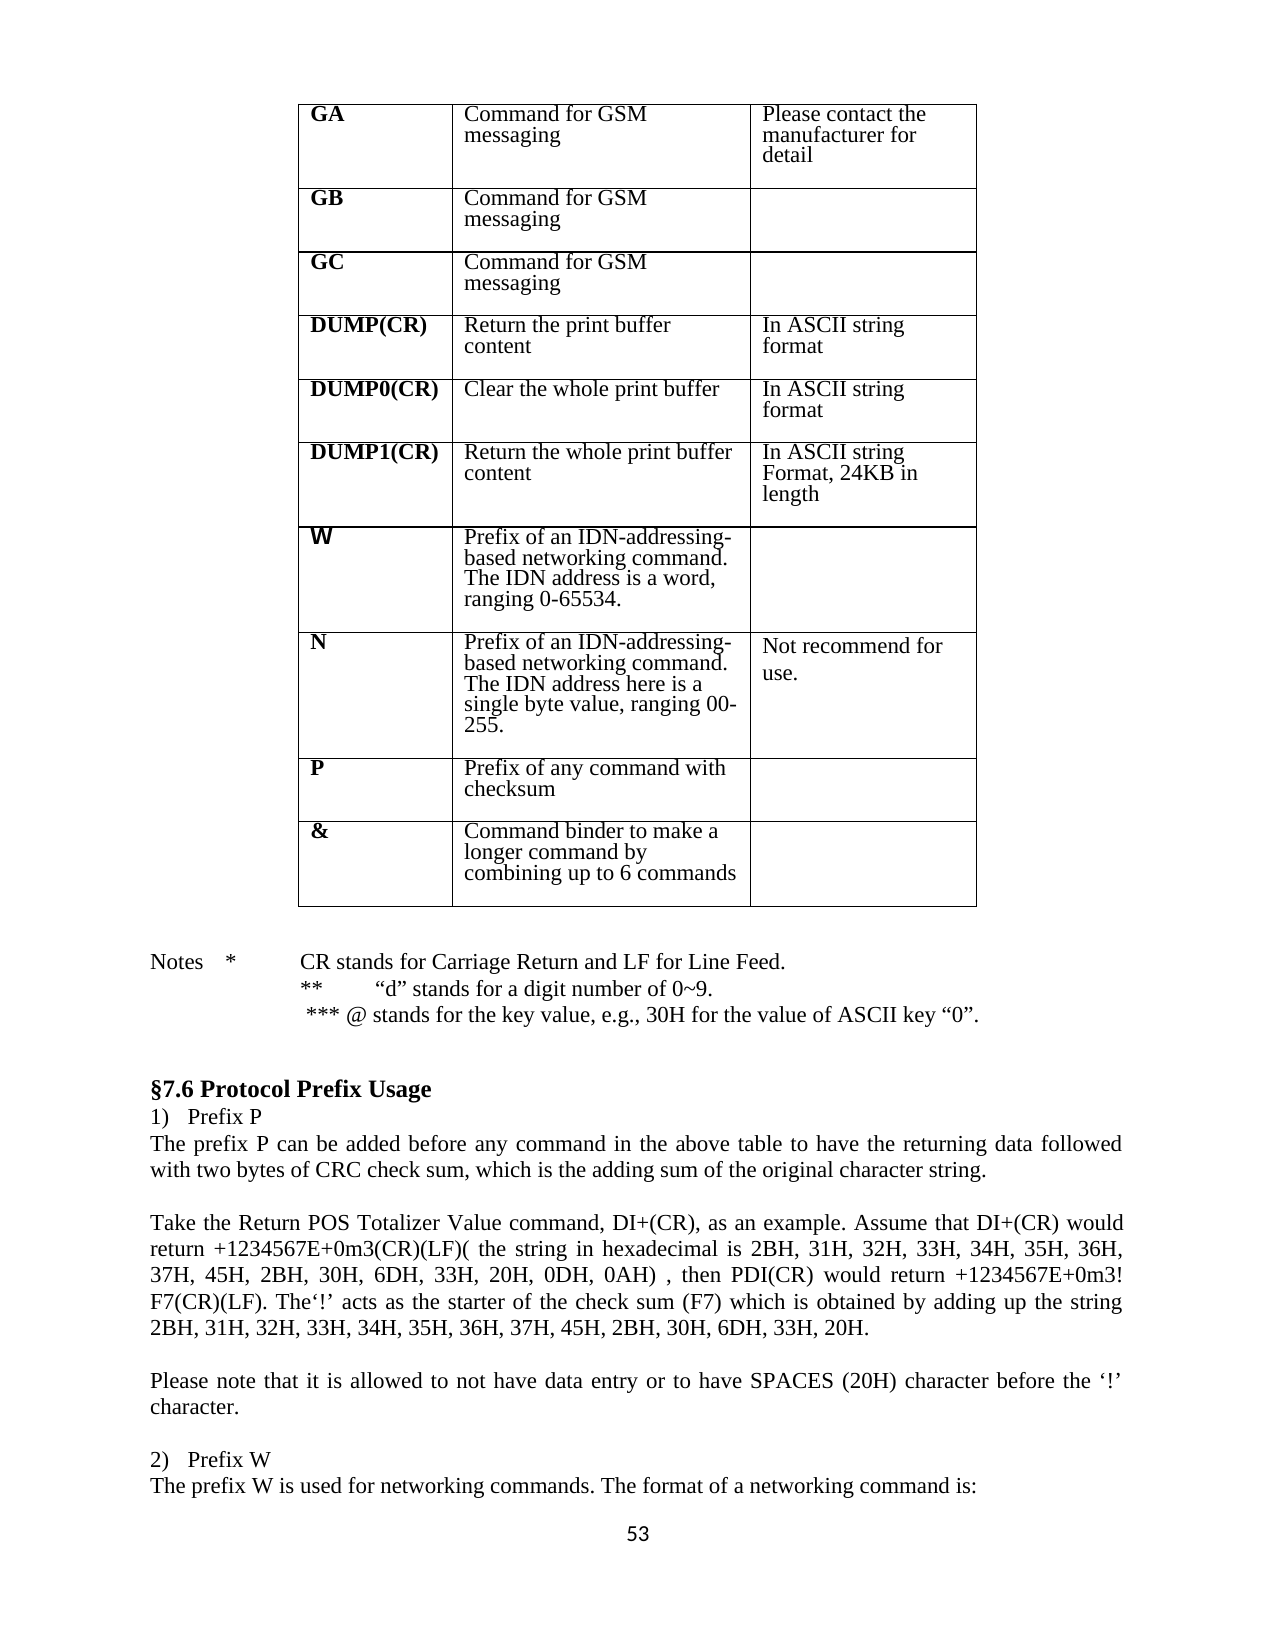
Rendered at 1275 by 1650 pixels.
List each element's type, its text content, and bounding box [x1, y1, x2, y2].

text Take the Return POS Totalizer Value command, DI+(CR), as an example. Assume that DI+(CR) would return +1234567E+0m3(CR)(LF)( the string in hexadecimal is 2BH, 31H, 32H, 33H, 34H, 35H, 36H, 37H, 45H, 2BH, 30H, 6DH, 33H, 20H, 0DH, 0AH) , then PDI(CR) would return +1234567E+0m3!F7(CR)(LF). The‘!’ acts as the starter of the check sum (F7) which is obtained by adding up the string 2BH, 31H, 32H, 33H, 34H, 35H, 36H, 37H, 45H, 2BH, 30H, 6DH, 33H, 20H. [150, 1209, 1125, 1340]
table_cell Clear the whole print buffer [453, 380, 750, 442]
subtitle §7.6 Protocol Prefix Usage [150, 1074, 1109, 1103]
table_cell [751, 528, 976, 632]
table_cell Prefix of an IDN-addressing-based networking command. The IDN address here is a single byte value, ranging 00-255. [453, 633, 750, 758]
table_cell GB [299, 189, 452, 251]
text Notes * CR stands for Carriage Return and LF for Line Feed. [150, 948, 1125, 974]
table_cell Ｗ [299, 528, 452, 632]
table_cell Prefix of an IDN-addressing-based networking command. The IDN address is a word, ranging 0-65534. [453, 528, 750, 632]
table_cell [751, 822, 976, 906]
text ** “d” stands for a digit number of 0~9. [150, 974, 1125, 1001]
text Please note that it is allowed to not have data entry or to have SPACES (20H) character before the ‘!’ character. [150, 1367, 1125, 1419]
table_cell N [299, 633, 452, 758]
table_cell In ASCII string format [751, 380, 976, 442]
table_cell [751, 759, 976, 821]
table_cell DUMP1(CR) [299, 443, 452, 526]
list Prefix P [150, 1103, 1125, 1129]
table_cell DUMP0(CR) [299, 380, 452, 442]
table_cell In ASCII string Format, 24KB in length [751, 443, 976, 526]
table_cell [751, 189, 976, 251]
table_cell Not recommend for use. [751, 633, 976, 758]
list Prefix W [150, 1446, 1125, 1472]
table_cell Prefix of any command with checksum [453, 759, 750, 821]
table_cell Command binder to make a longer command by combining up to 6 commands [453, 822, 750, 906]
table_cell GC [299, 253, 452, 315]
text The prefix P can be added before any command in the above table to have the returning data followed with two bytes of CRC check sum, which is the adding sum of the original character string. [150, 1129, 1125, 1182]
table_cell & [299, 822, 452, 906]
table_cell Please contact the manufacturer for detail [751, 105, 976, 188]
table_cell GA [299, 105, 452, 188]
table_cell Return the whole print buffer content [453, 443, 750, 526]
table_cell Command for GSM messaging [453, 253, 750, 315]
text The prefix W is used for networking commands. The format of a networking command is: [150, 1472, 1125, 1498]
table_cell DUMP(CR) [299, 316, 452, 378]
table_cell In ASCII string format [751, 316, 976, 378]
table_cell P [299, 759, 452, 821]
table_cell [751, 253, 976, 315]
text *** @ stands for the key value, e.g., 30H for the value of ASCII key “0”. [150, 1001, 1125, 1027]
table_cell Return the print buffer content [453, 316, 750, 378]
table_cell Command for GSM messaging [453, 189, 750, 251]
table_cell Command for GSM messaging [453, 105, 750, 188]
